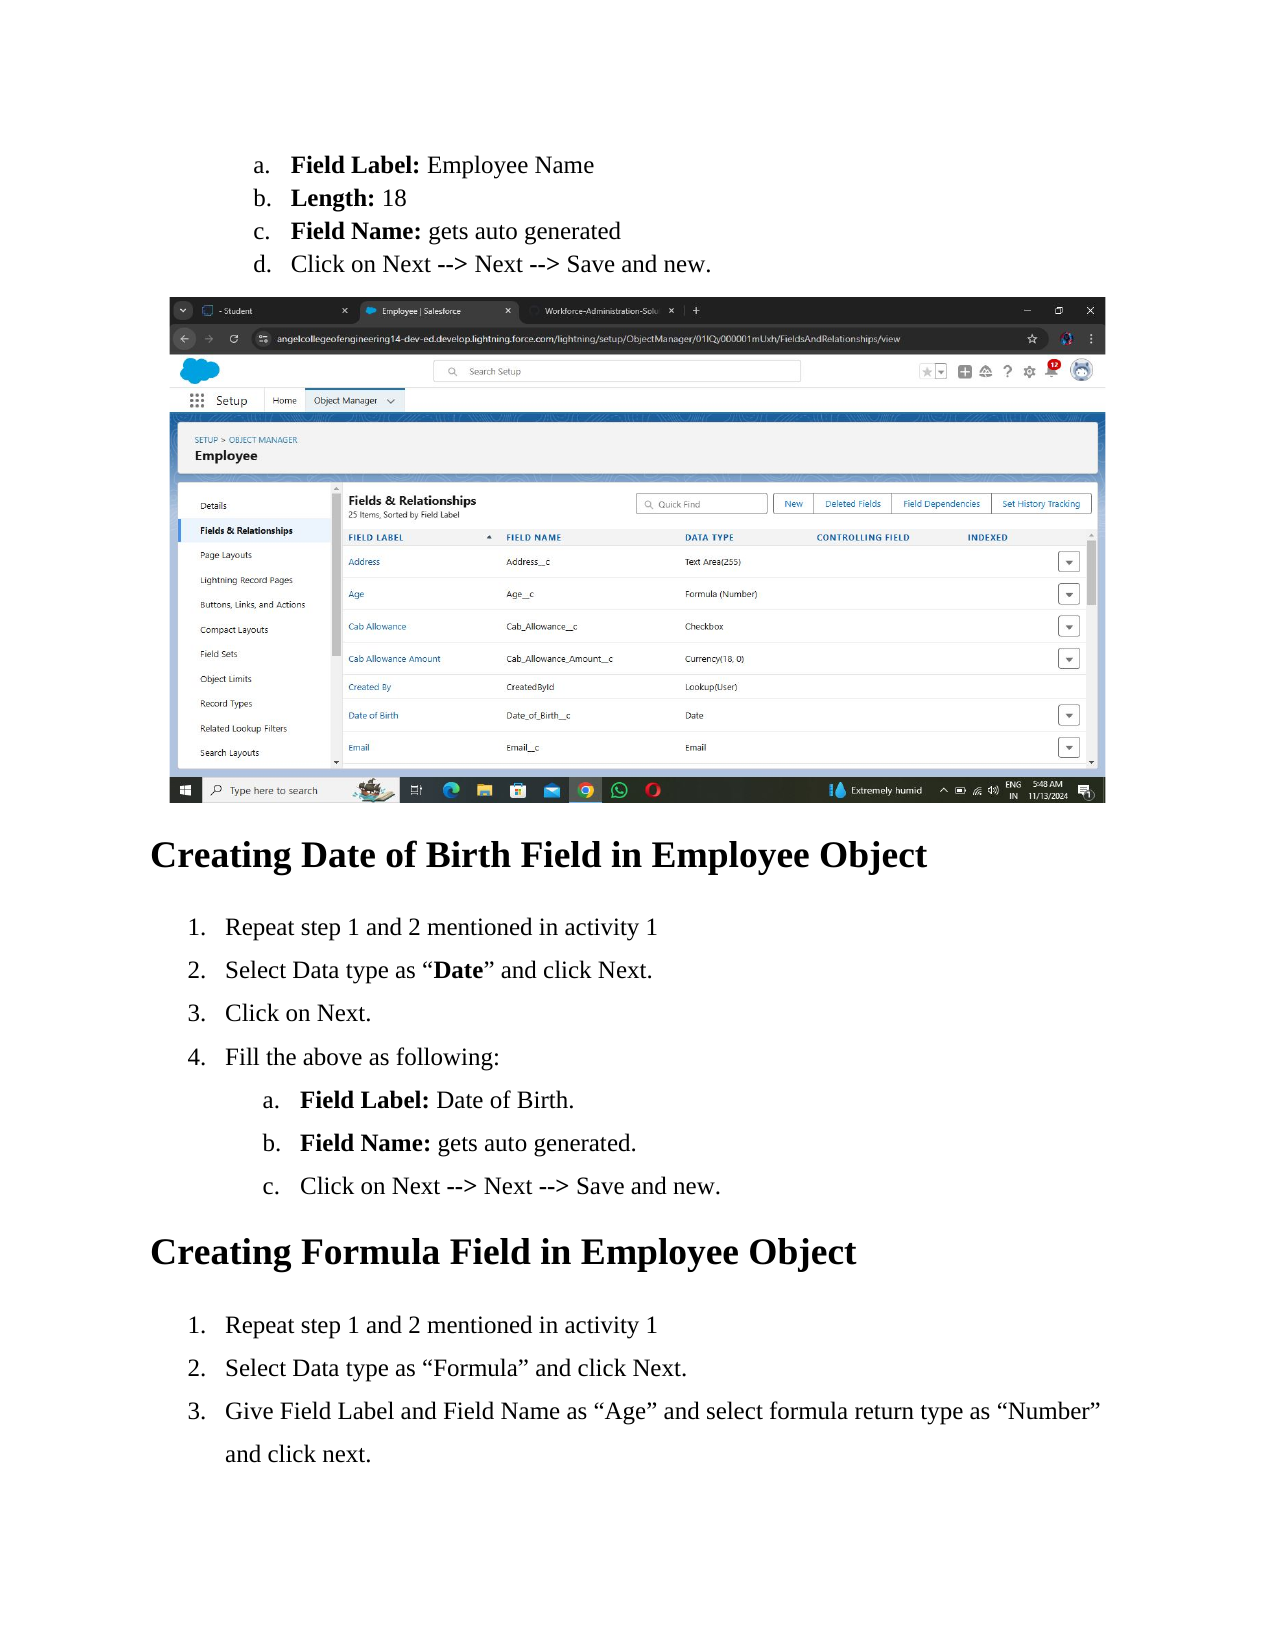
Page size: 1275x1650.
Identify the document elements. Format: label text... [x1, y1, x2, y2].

list Give Field Label and Field Name as “Age” and select formula return type as “Number” and click next. [187, 1396, 1125, 1468]
list Select Data type as “Formula” and click Next. [187, 1353, 1125, 1382]
list Click on Next --> Next --> Save and new. [262, 1171, 1125, 1200]
text Creating Formula Field in Employee Object [150, 1230, 1125, 1273]
list Click on Next --> Next --> Save and new. [253, 249, 1125, 278]
list Select Data type as “Date” and click Next. [187, 955, 1125, 984]
list Field Name: gets auto generated. [262, 1128, 1125, 1157]
list Field Label: Date of Birth. [262, 1085, 1125, 1113]
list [187, 1310, 1125, 1339]
picture [169, 297, 1106, 803]
list Field Name: gets auto generated [253, 216, 1125, 245]
list Repeat step 1 and 2 mentioned in activity 1 [187, 912, 1125, 941]
text Creating Date of Birth Field in Employee Object [150, 832, 1125, 875]
list Click on Next. [187, 998, 1125, 1027]
list Fill the above as following: [187, 1042, 1125, 1070]
list Field Label: Employee Name [253, 150, 1125, 179]
list Length: 18 [253, 183, 1125, 212]
